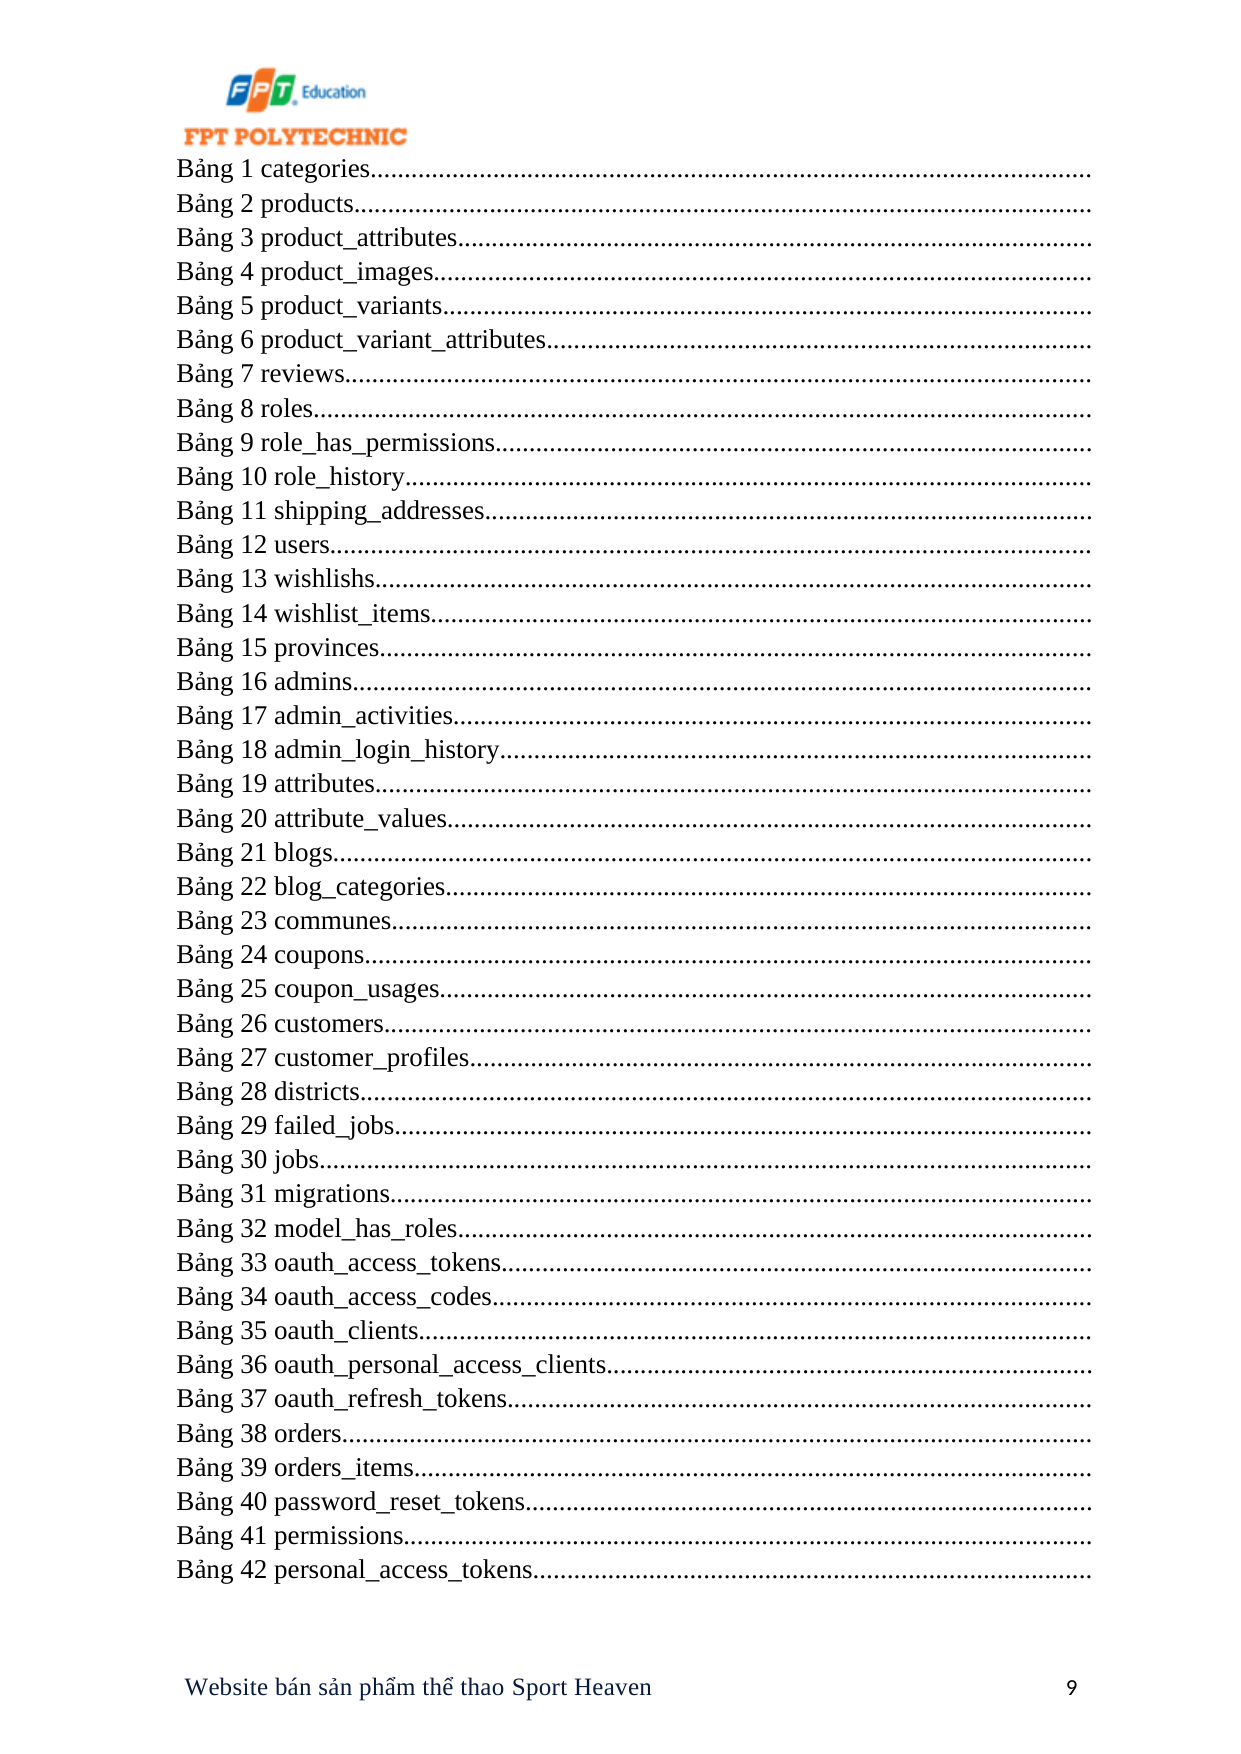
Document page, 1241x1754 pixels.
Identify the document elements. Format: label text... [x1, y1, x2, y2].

text Bảng 38 orders 96 [176, 1417, 1092, 1448]
text Bảng 42 personal_access_tokens 99 [176, 1553, 1092, 1584]
text Bảng 34 oauth_access_codes 93 [176, 1280, 1092, 1311]
text Bảng 31 migrations 91 [176, 1178, 1092, 1209]
text Bảng 17 admin_activities 78 [176, 699, 1092, 730]
text Bảng 24 coupons 84 [176, 938, 1092, 969]
text Bảng 7 reviews 68 [176, 358, 1092, 389]
text Bảng 19 attributes 80 [176, 768, 1092, 799]
text Bảng 28 districts 88 [176, 1075, 1092, 1106]
text Bảng 35 oauth_clients 94 [176, 1314, 1092, 1345]
text Bảng 8 roles 69 [176, 392, 1092, 423]
text Bảng 21 blogs 81 [176, 836, 1092, 867]
text Bảng 29 failed_jobs 89 [176, 1109, 1092, 1140]
text Bảng 41 permissions 98 [176, 1519, 1092, 1550]
text Bảng 13 wishlishs 74 [176, 563, 1092, 594]
text Bảng 40 password_reset_tokens 98 [176, 1485, 1092, 1516]
text Bảng 5 product_variants 66 [176, 289, 1092, 320]
text Bảng 15 provinces 75 [176, 631, 1092, 662]
text Bảng 12 users 73 [176, 528, 1092, 559]
text Bảng 27 customer_profiles 87 [176, 1041, 1092, 1072]
text Bảng 36 oauth_personal_access_clients 95 [176, 1348, 1092, 1379]
text Bảng 32 model_has_roles 91 [176, 1212, 1092, 1243]
text Bảng 9 role_has_permissions 69 [176, 426, 1092, 457]
text Bảng 23 communes 83 [176, 904, 1092, 935]
text Bảng 33 oauth_access_tokens 92 [176, 1246, 1092, 1277]
text Bảng 25 coupon_usages 84 [176, 973, 1092, 1004]
text Bảng 18 admin_login_history 79 [176, 733, 1092, 764]
text Bảng 14 wishlist_items 74 [176, 597, 1092, 628]
text Bảng 4 product_images 65 [176, 255, 1092, 286]
text Bảng 1 categories 62 [176, 153, 1092, 184]
text Bảng 37 oauth_refresh_tokens 95 [176, 1383, 1092, 1414]
text Bảng 2 products 63 [176, 187, 1092, 218]
text Bảng 11 shipping_addresses 72 [176, 494, 1092, 525]
text Bảng 22 blog_categories 82 [176, 870, 1092, 901]
text Bảng 30 jobs 90 [176, 1143, 1092, 1174]
picture [177, 62, 415, 153]
text Bảng 20 attribute_values 80 [176, 802, 1092, 833]
text Bảng 39 orders_items 97 [176, 1451, 1092, 1482]
text Bảng 10 role_history 70 [176, 460, 1092, 491]
text Bảng 3 product_attributes 64 [176, 221, 1092, 252]
text Bảng 16 admins 77 [176, 665, 1092, 696]
text Bảng 6 product_variant_attributes 67 [176, 323, 1092, 354]
text Bảng 26 customers 86 [176, 1007, 1092, 1038]
